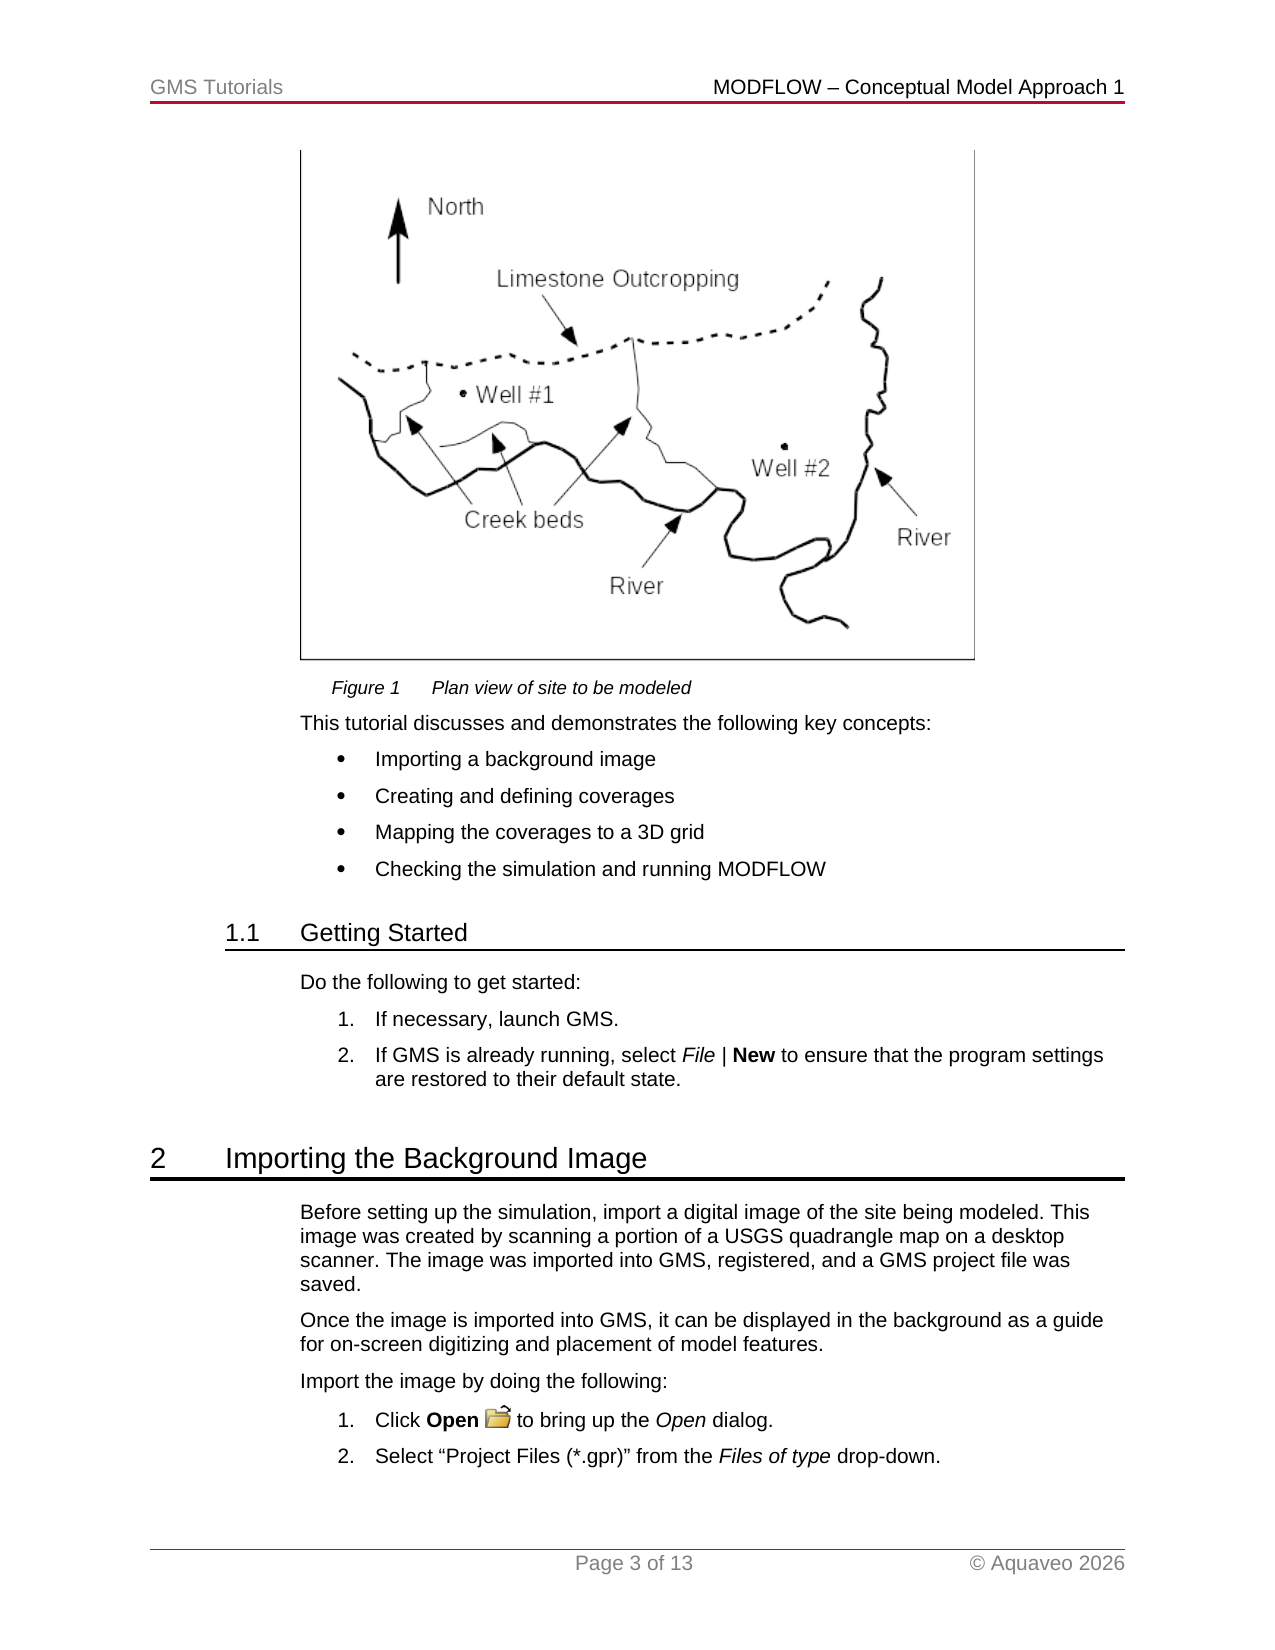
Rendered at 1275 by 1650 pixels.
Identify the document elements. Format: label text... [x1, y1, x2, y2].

text Import the image by doing the following: [300, 1369, 1125, 1393]
text Once the image is imported into GMS, it can be displayed in the background as a guide for on-screen digitizing and placement of model features. [300, 1308, 1125, 1356]
list Creating and defining coverages [337, 784, 1125, 808]
list If GMS is already running, select File | New to ensure that the program settings are restored to their default state. [337, 1043, 1125, 1091]
text Do the following to get started: [300, 970, 1125, 994]
list Mapping the coverages to a 3D grid [337, 820, 1125, 844]
subtitle Importing the Background Image [150, 1141, 1125, 1177]
list Select “Project Files (*.gpr)” from the Files of type drop-down. [337, 1444, 1125, 1468]
text Before setting up the simulation, import a digital image of the site being modeled. This image was created by scanning a portion of a USGS quadrangle map on a desktop scanner. The image was imported into GMS, registered, and a GMS project file was saved. [300, 1200, 1125, 1296]
text This tutorial discusses and demonstrates the following key concepts: [300, 711, 1125, 734]
list Checking the simulation and running MODFLOW [337, 857, 1125, 881]
subtitle Getting Started [225, 918, 1125, 949]
text Figure 1 Plan view of site to be modeled [331, 677, 1125, 698]
list If necessary, launch GMS. [337, 1006, 1125, 1030]
picture [485, 1405, 511, 1428]
list Importing a background image [337, 747, 1125, 771]
list Click Open to bring up the Open dialog. [337, 1405, 1125, 1432]
